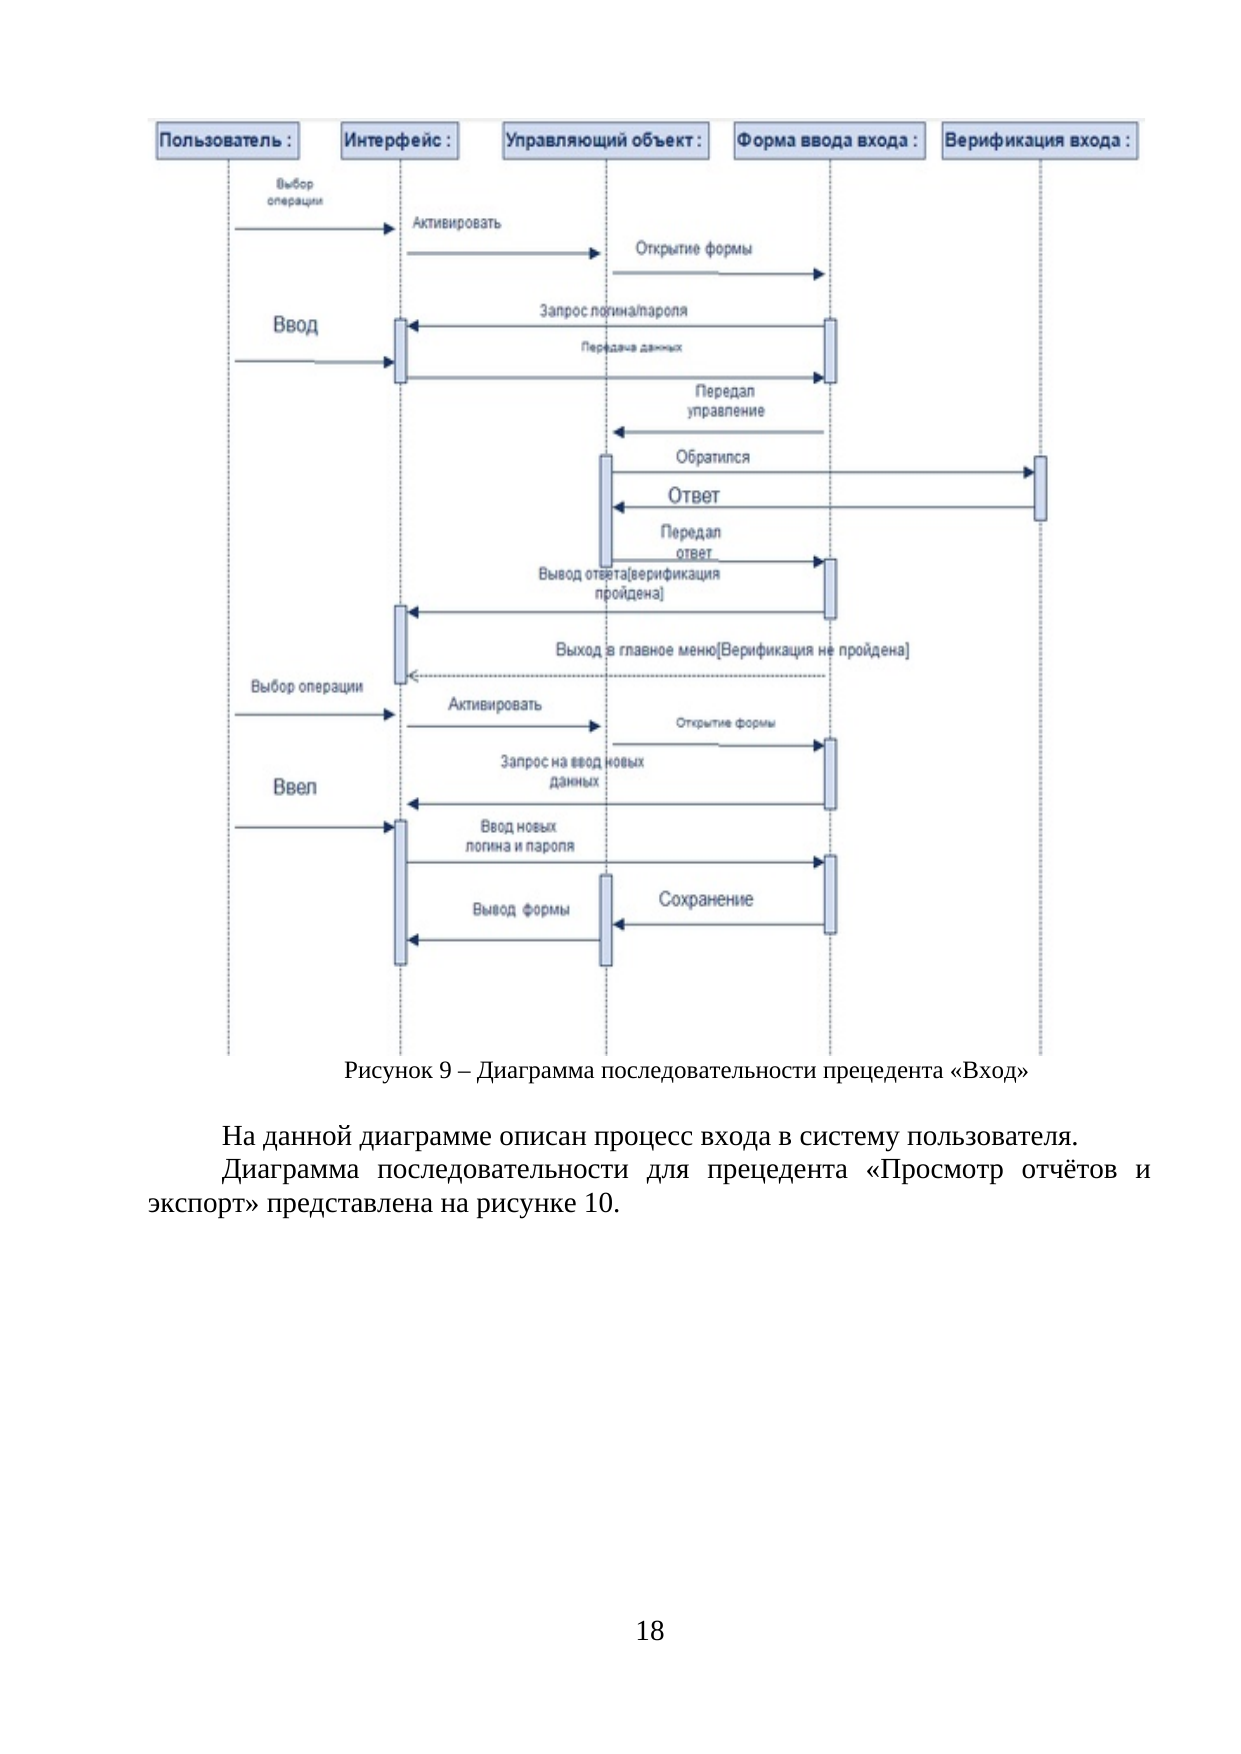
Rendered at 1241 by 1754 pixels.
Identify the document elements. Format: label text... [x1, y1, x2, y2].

picture [147, 118, 1146, 1056]
text Диаграмма последовательности для прецедента «Просмотр отчётов и экспорт» представлена на рисунке 10. [148, 1151, 1152, 1218]
text На данной диаграмме описан процесс входа в систему пользователя. [148, 1118, 1152, 1151]
text Рисунок 9 – Диаграмма последовательности прецедента «Вход» [148, 1056, 1152, 1084]
